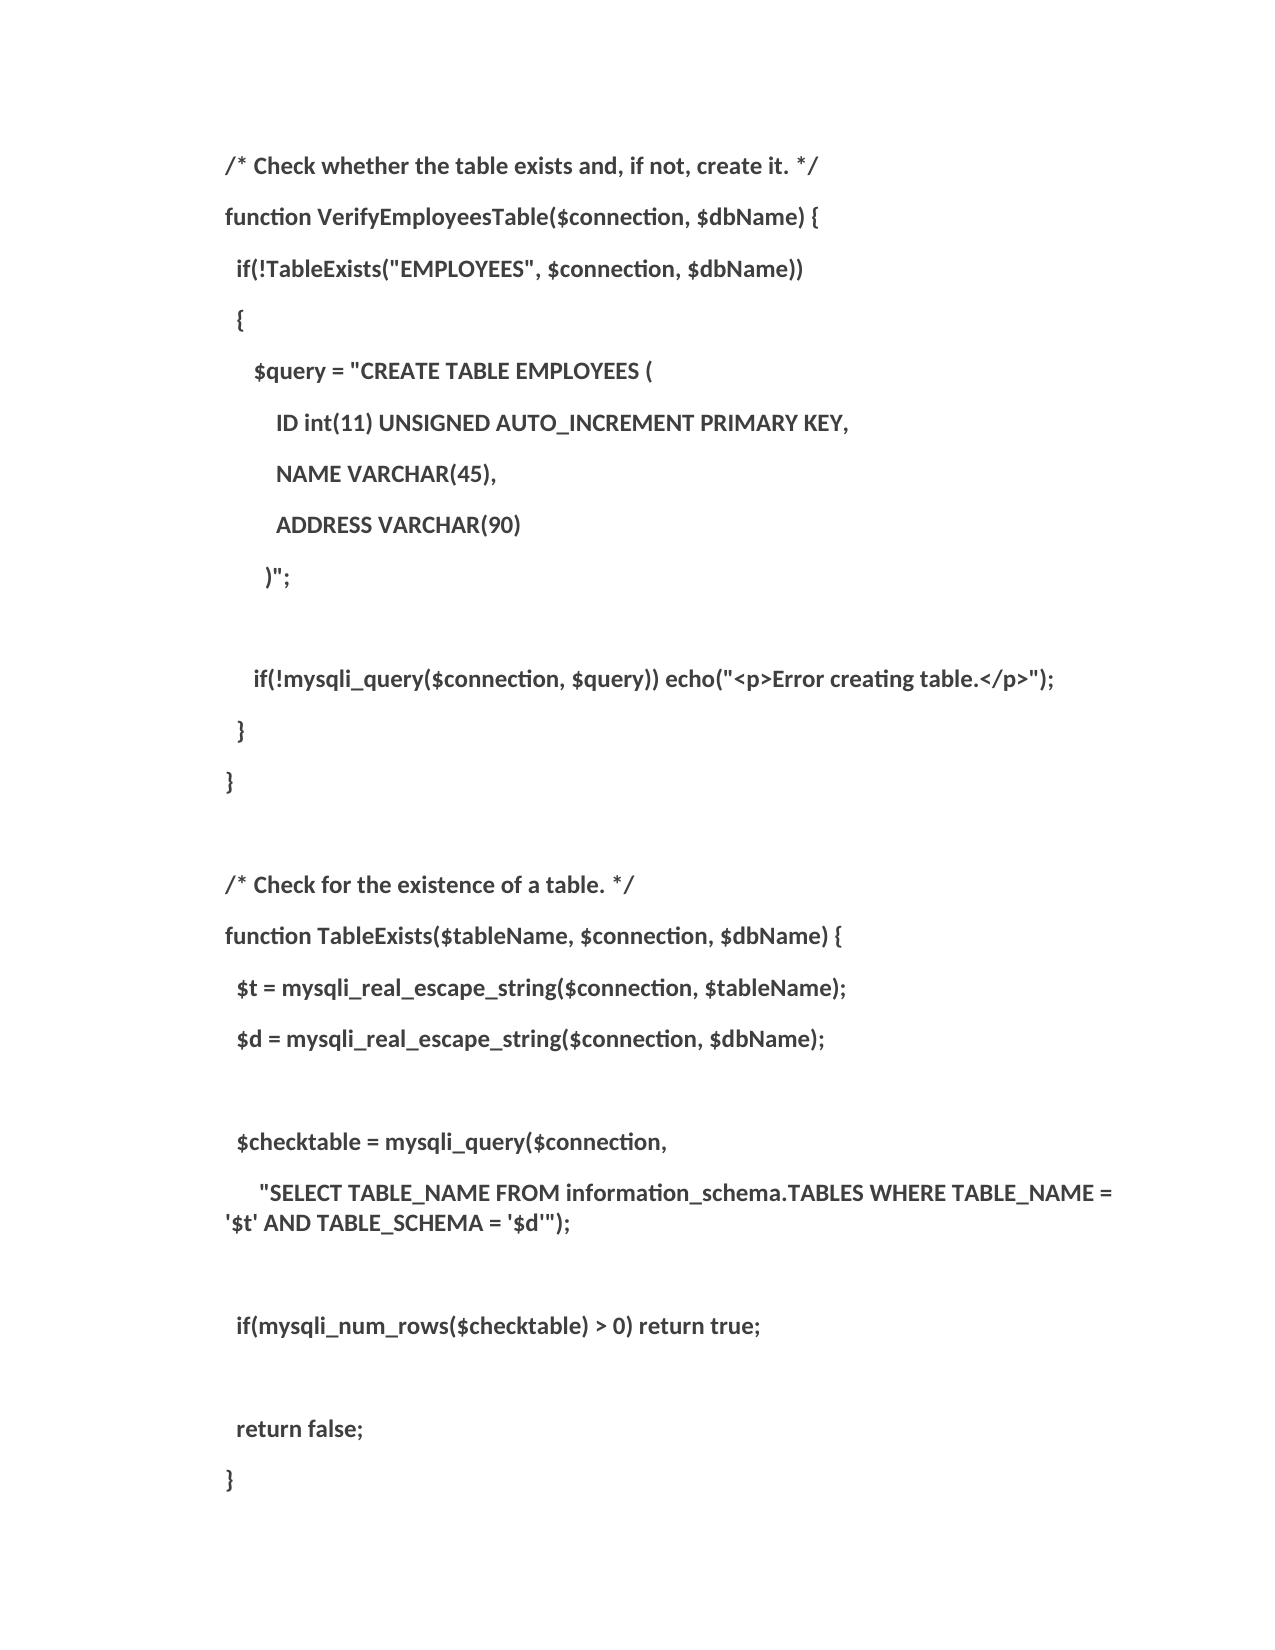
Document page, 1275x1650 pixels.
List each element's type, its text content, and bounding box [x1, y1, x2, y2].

text "SELECT TABLE_NAME FROM information_schema.TABLES WHERE TABLE_NAME = '$t' AND TABLE_SCHEMA = '$d'"); [225, 1177, 1125, 1238]
text $d = mysqli_real_escape_string($connection, $dbName); [225, 1023, 1125, 1053]
text $query = "CREATE TABLE EMPLOYEES ( [225, 355, 1125, 386]
text } [225, 766, 1125, 797]
text { [225, 304, 1125, 334]
text } [225, 715, 1125, 745]
text if(!TableExists("EMPLOYEES", $connection, $dbName)) [225, 253, 1125, 283]
text )"; [225, 561, 1125, 591]
text ID int(11) UNSIGNED AUTO_INCREMENT PRIMARY KEY, [225, 407, 1125, 437]
text ADDRESS VARCHAR(90) [225, 509, 1125, 540]
text $t = mysqli_real_escape_string($connection, $tableName); [225, 972, 1125, 1002]
text /* Check whether the table exists and, if not, create it. */ [225, 150, 1125, 181]
text function VerifyEmployeesTable($connection, $dbName) { [225, 201, 1125, 232]
text if(mysqli_num_rows($checktable) > 0) return true; [225, 1310, 1125, 1341]
text function TableExists($tableName, $connection, $dbName) { [225, 920, 1125, 951]
text if(!mysqli_query($connection, $query)) echo("<p>Error creating table.</p>"); [225, 663, 1125, 694]
text $checktable = mysqli_query($connection, [225, 1126, 1125, 1156]
text return false; [225, 1413, 1125, 1443]
text } [225, 1464, 1125, 1495]
text NAME VARCHAR(45), [225, 458, 1125, 489]
text /* Check for the existence of a table. */ [225, 869, 1125, 899]
